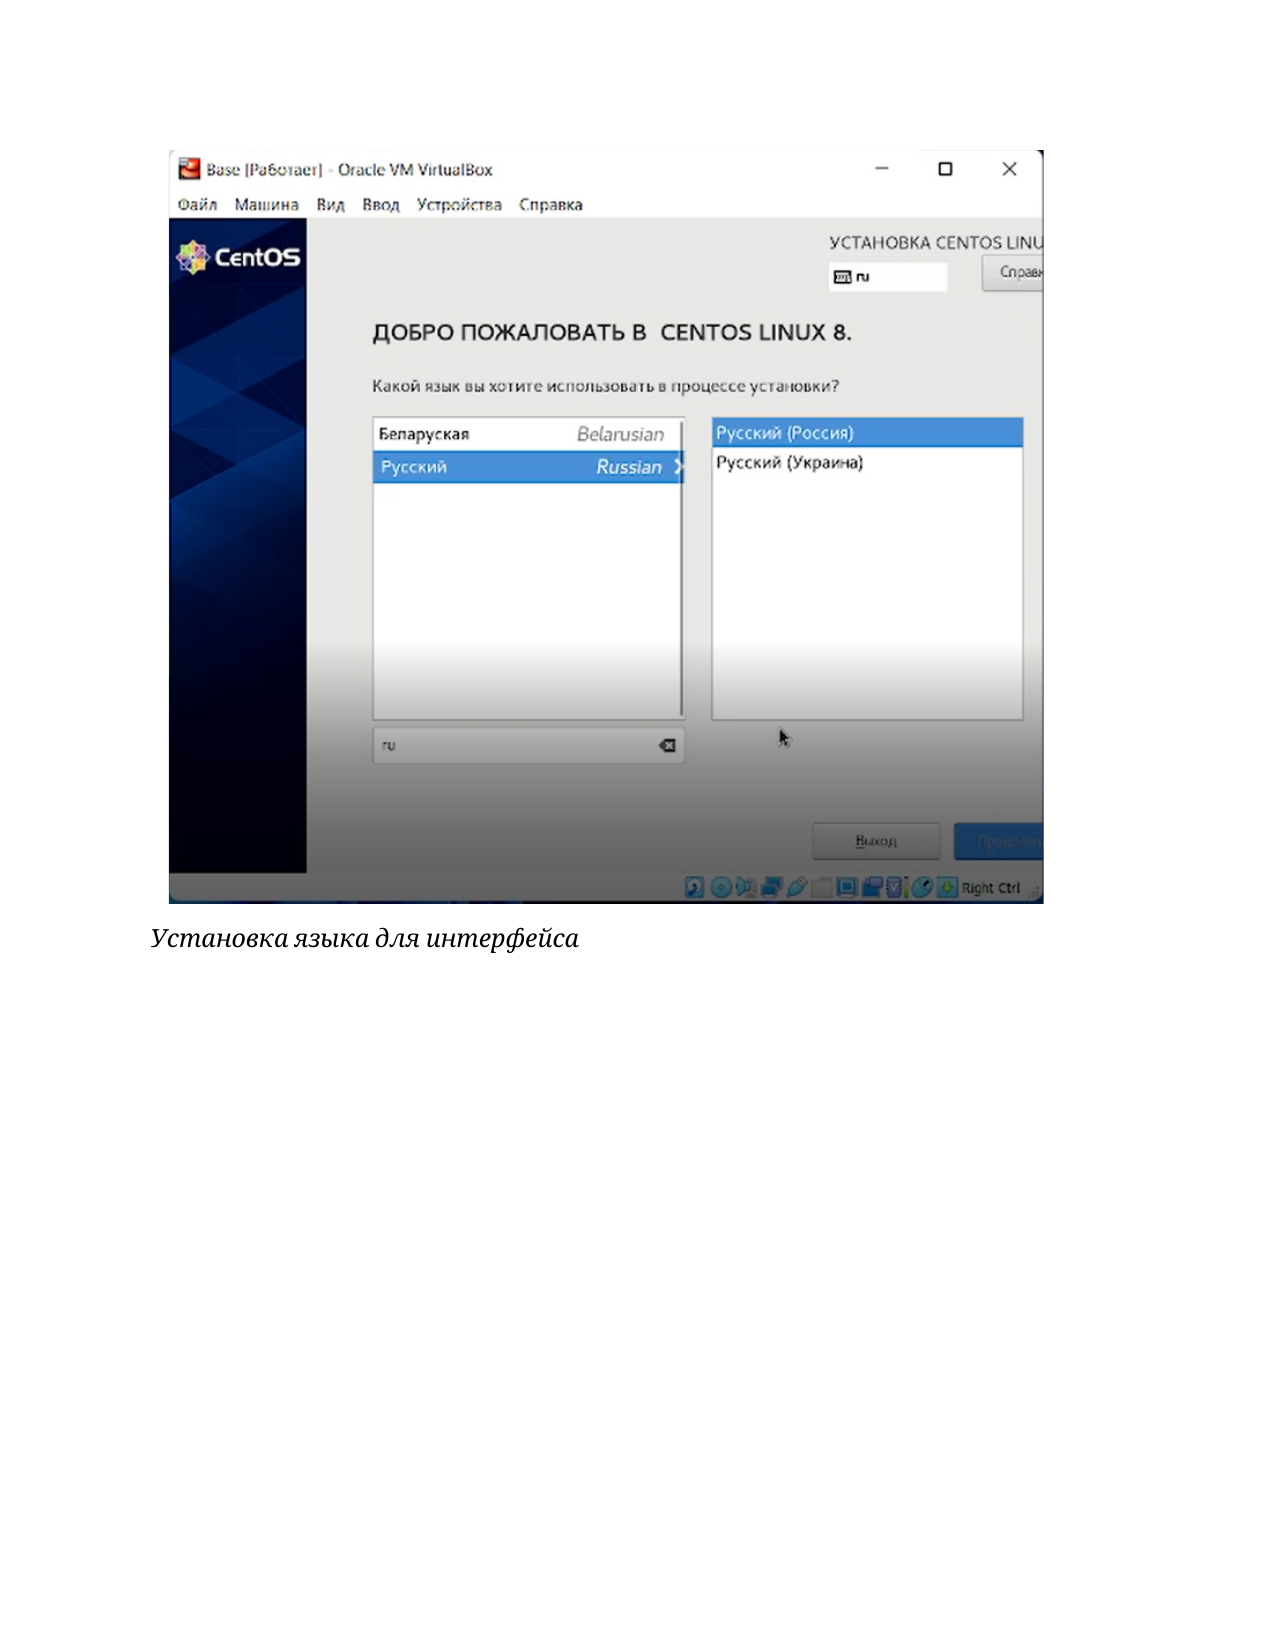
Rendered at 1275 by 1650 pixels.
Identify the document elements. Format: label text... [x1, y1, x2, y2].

picture [168, 150, 1044, 904]
text Установка языка для интерфейса [150, 924, 1125, 953]
